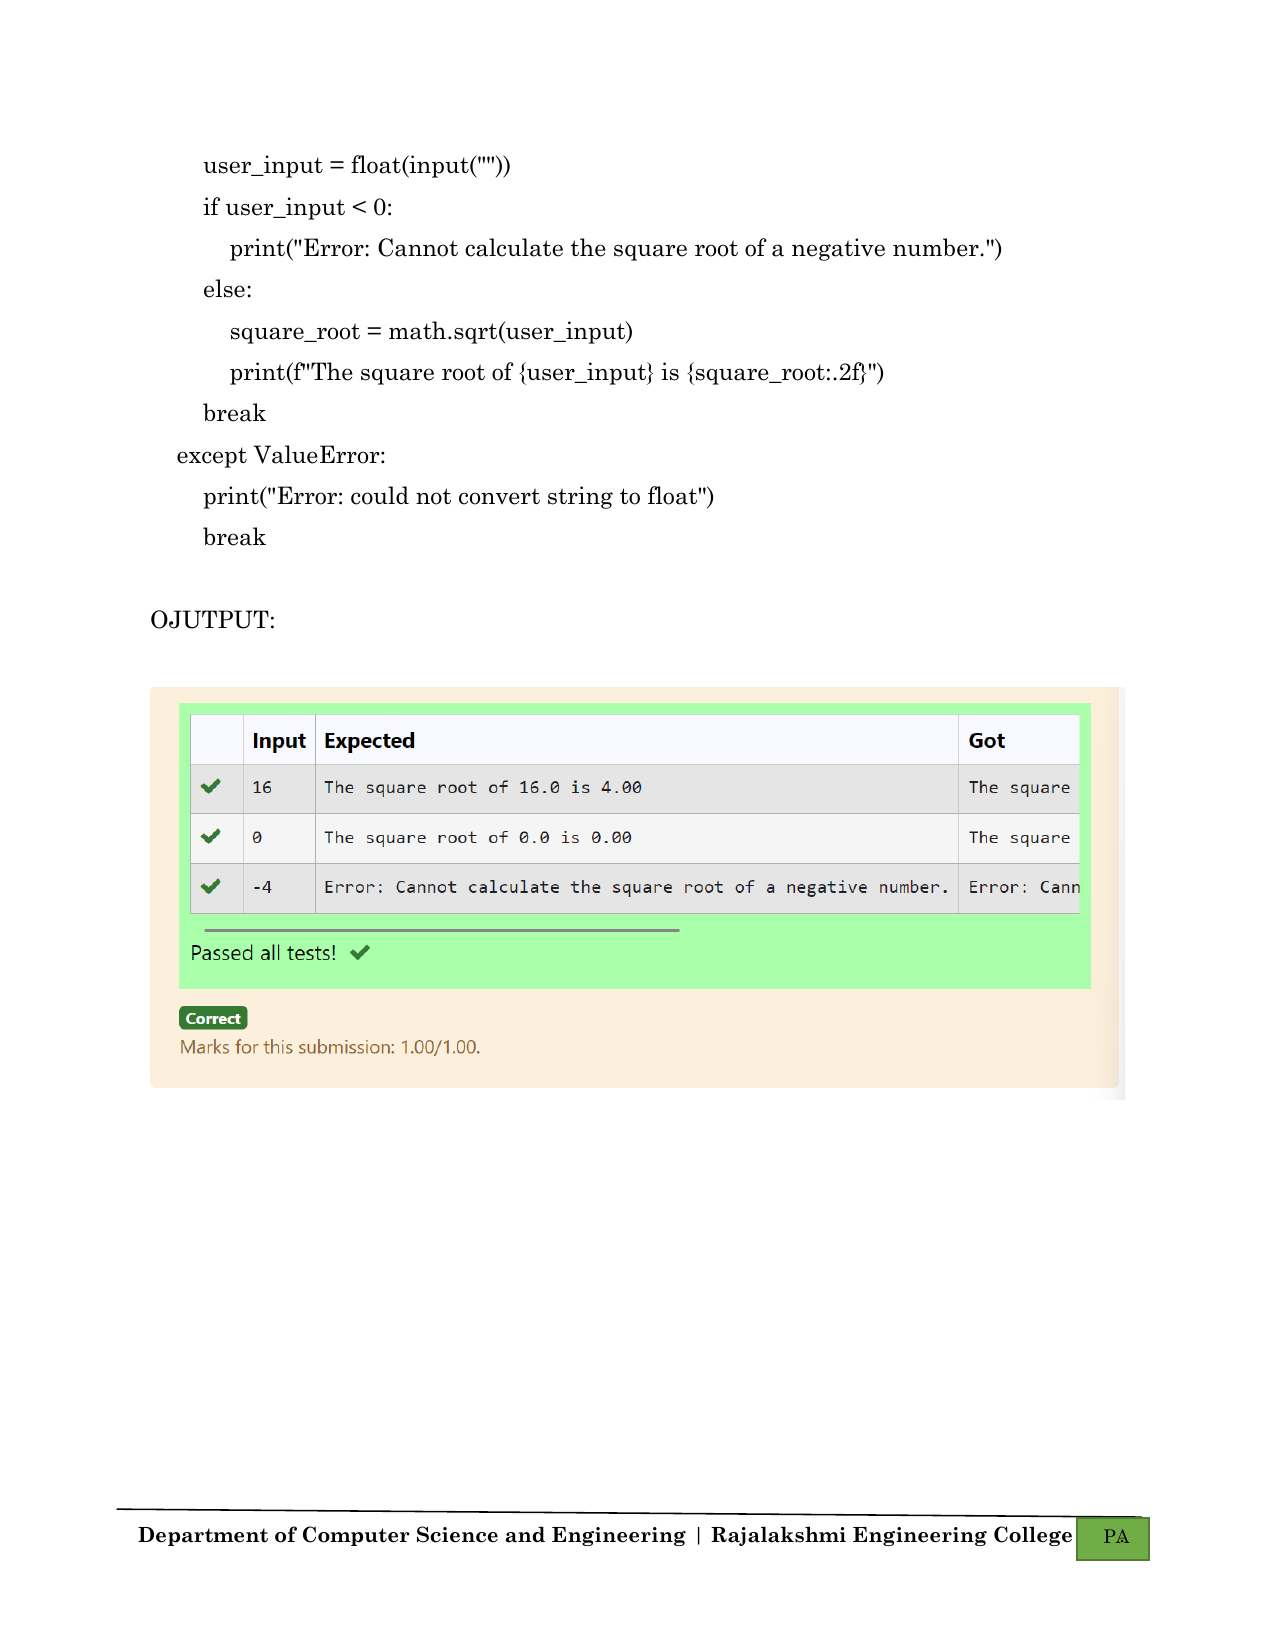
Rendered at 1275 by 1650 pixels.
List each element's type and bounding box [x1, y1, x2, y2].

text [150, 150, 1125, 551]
picture [150, 687, 1125, 1100]
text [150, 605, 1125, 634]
